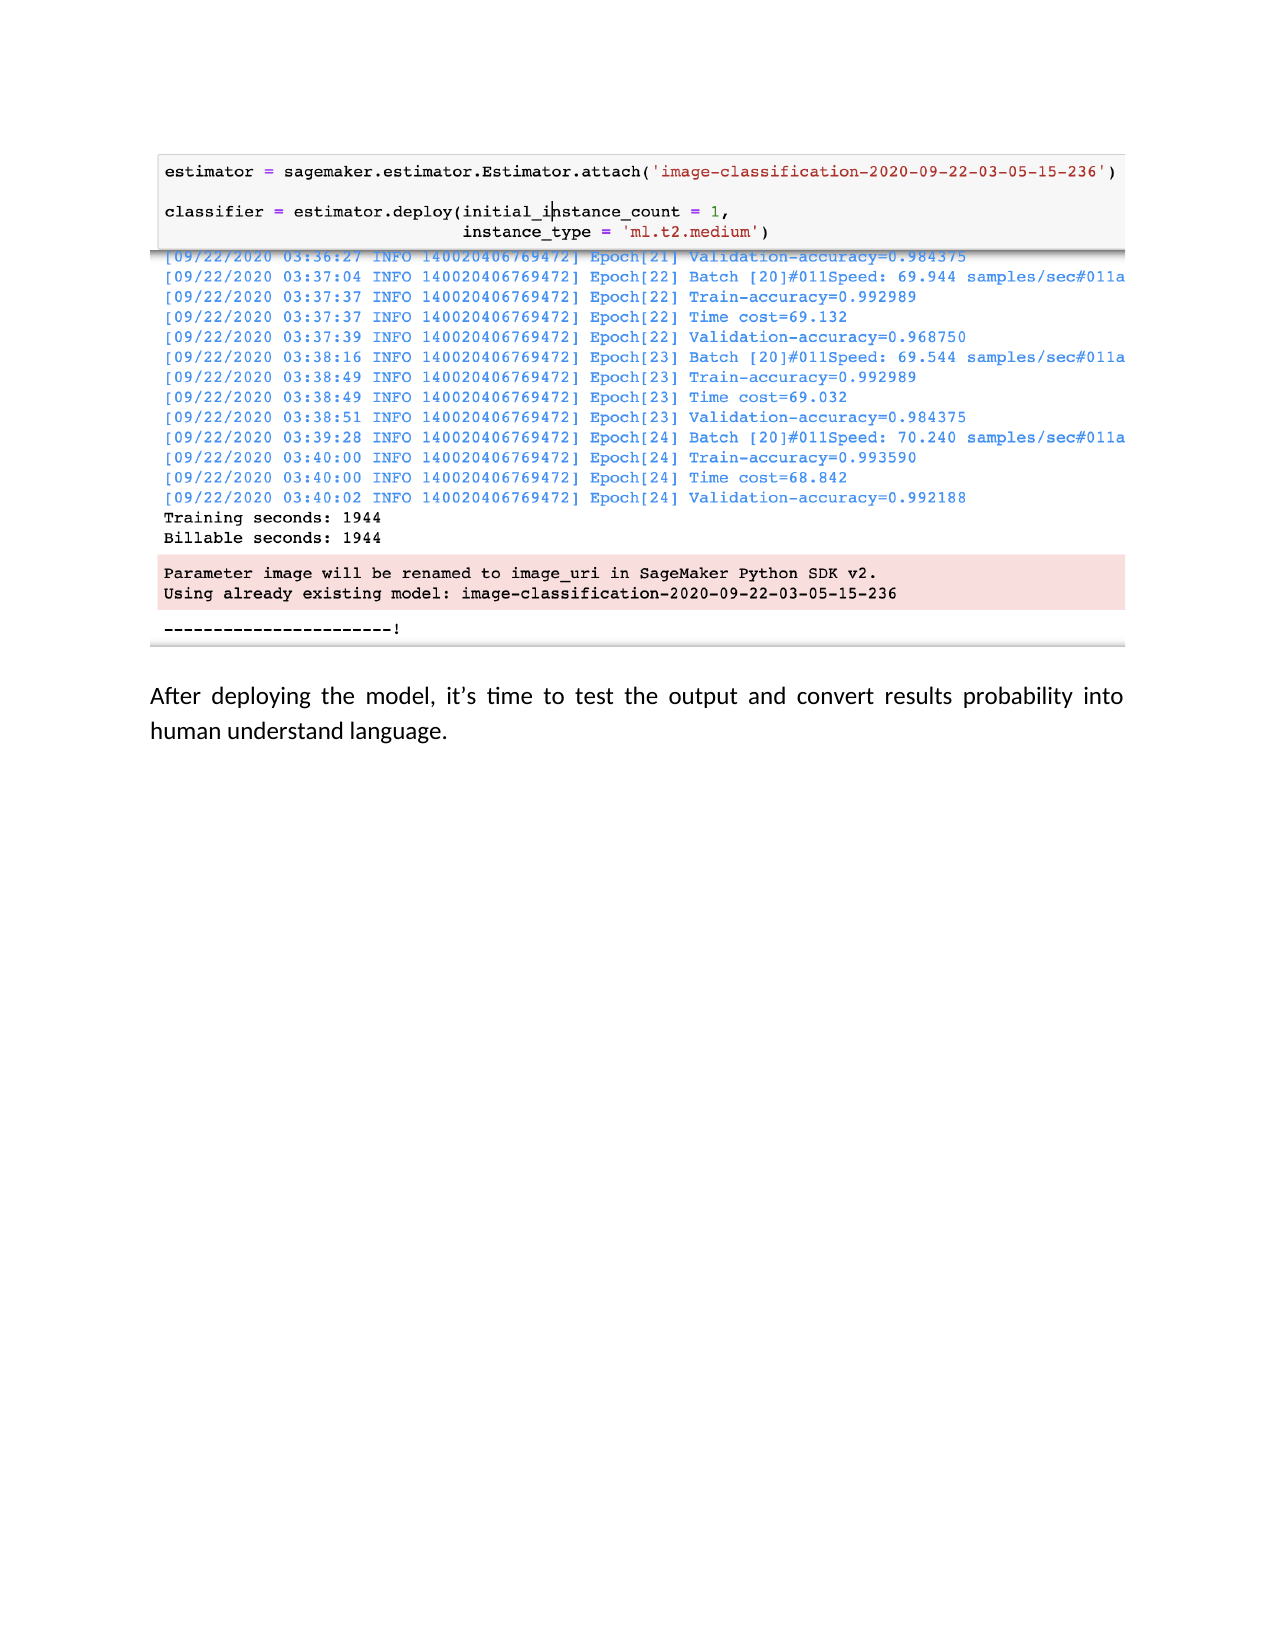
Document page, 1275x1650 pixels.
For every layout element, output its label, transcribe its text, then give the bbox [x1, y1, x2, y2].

picture [150, 150, 1125, 650]
text After deploying the model, it’s time to test the output and convert results probability into human understand language. [150, 680, 1125, 746]
